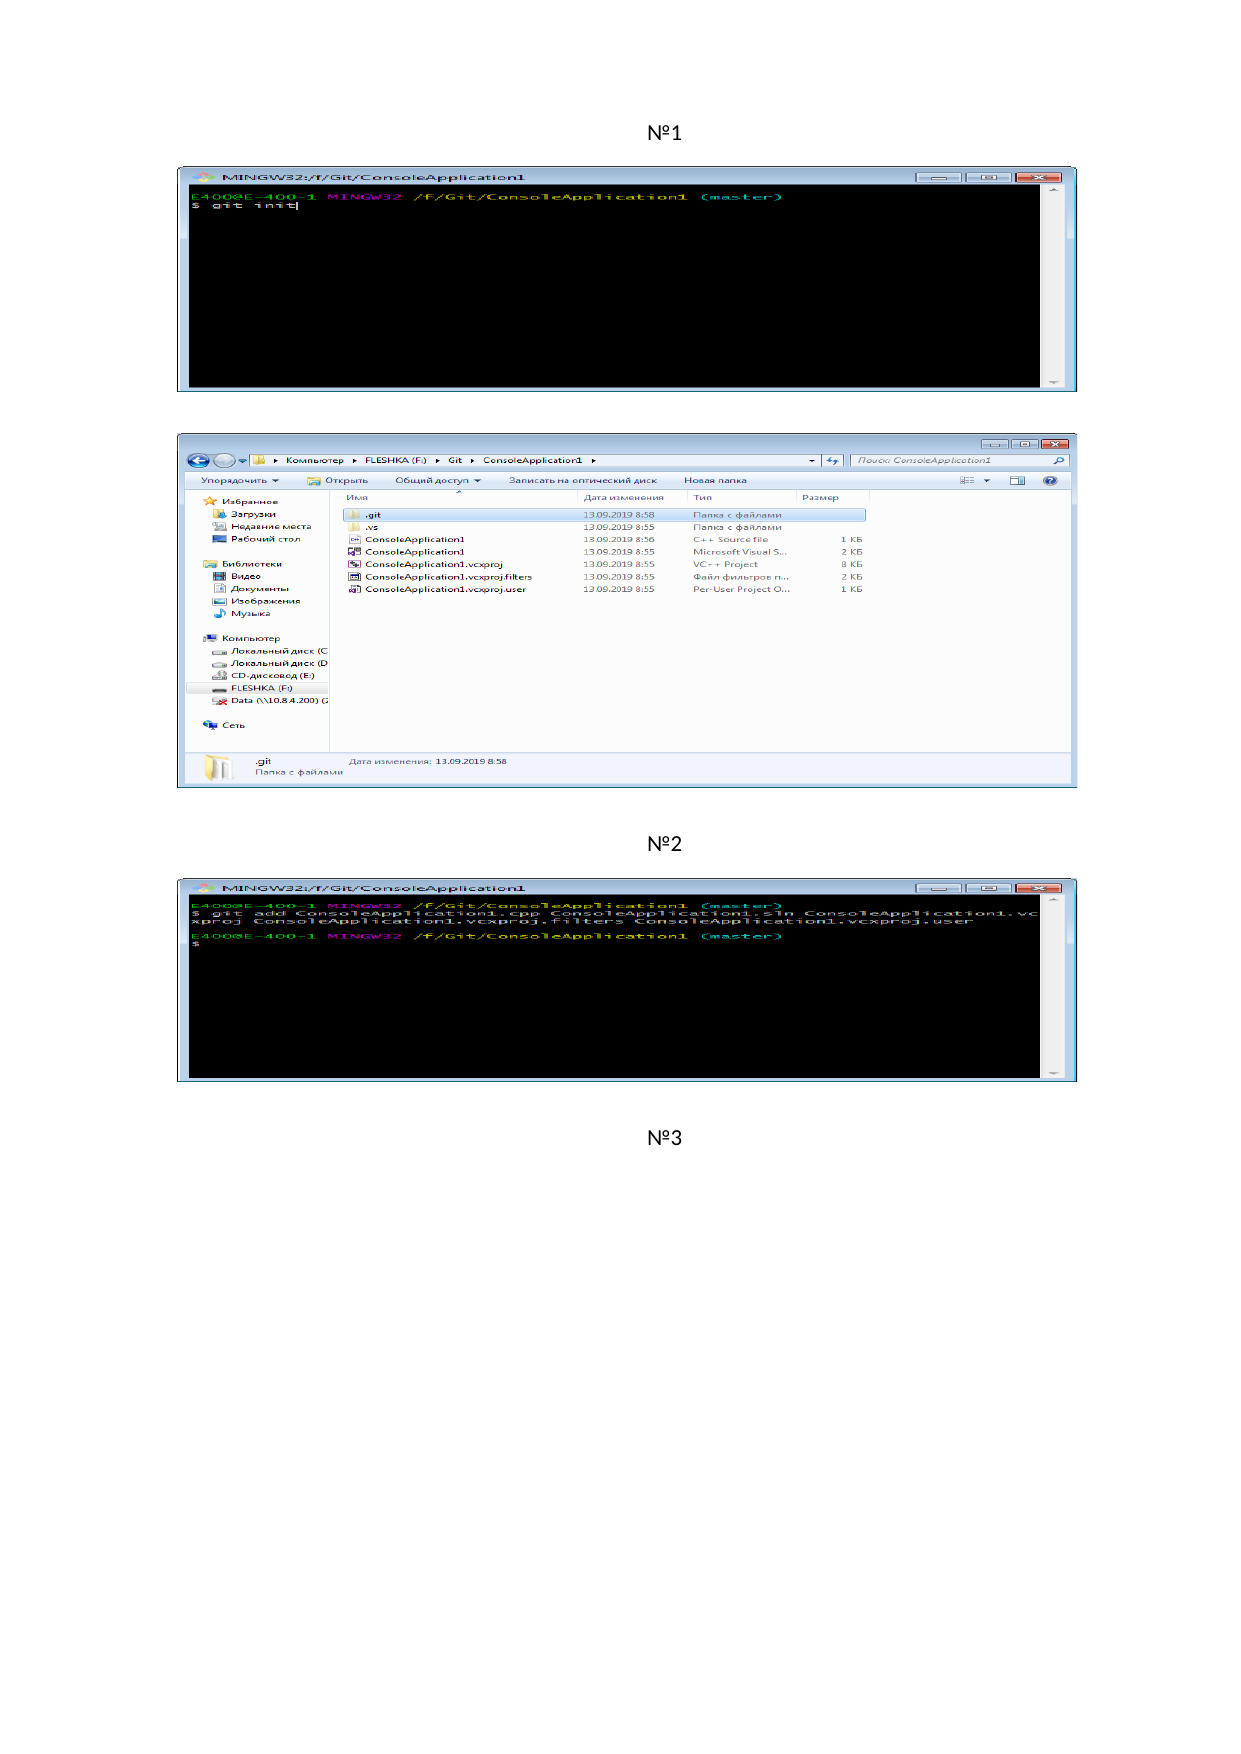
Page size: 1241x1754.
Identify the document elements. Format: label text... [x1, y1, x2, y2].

text №3 [177, 1123, 1152, 1152]
text №2 [177, 829, 1152, 857]
picture [177, 166, 1078, 392]
picture [177, 878, 1078, 1082]
picture [177, 433, 1078, 788]
text №1 [177, 118, 1152, 146]
